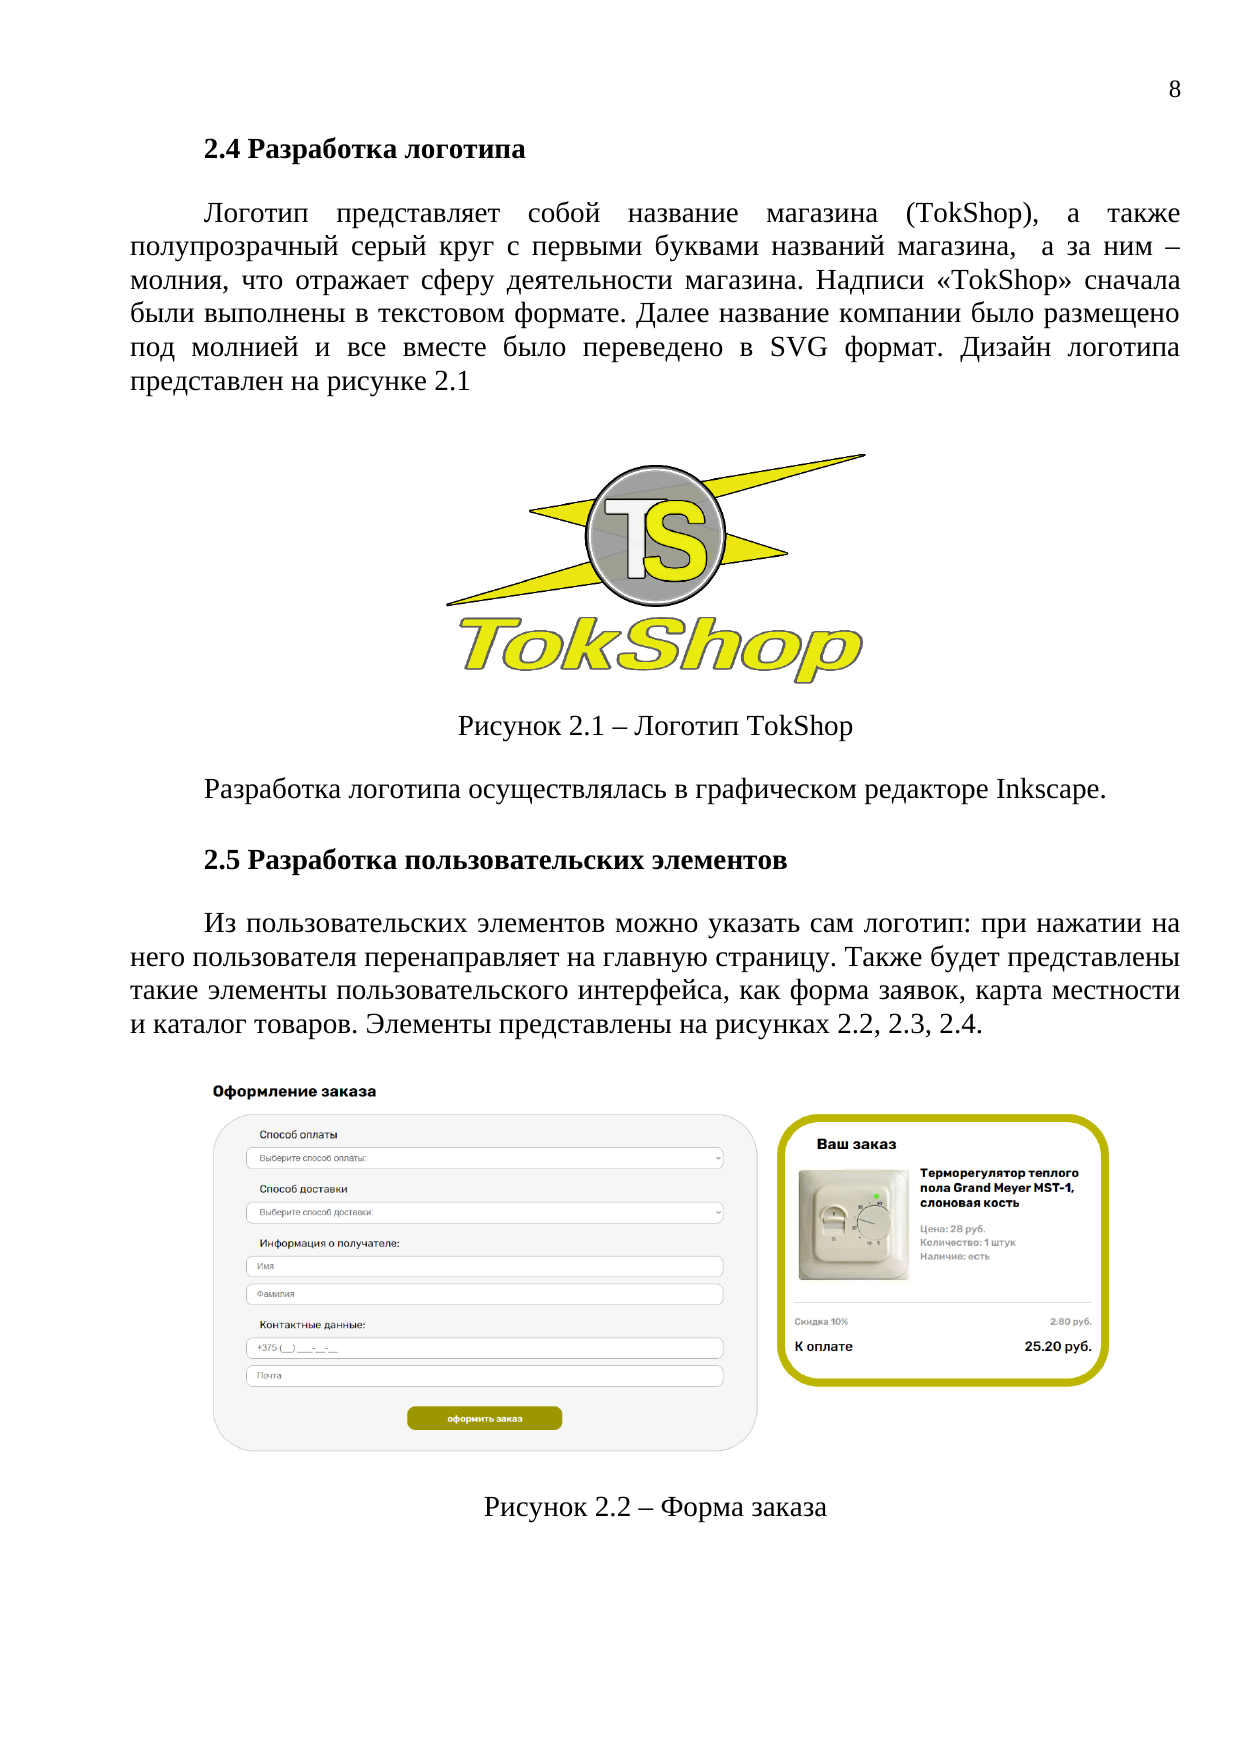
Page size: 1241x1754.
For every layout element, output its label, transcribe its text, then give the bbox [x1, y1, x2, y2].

text Рисунок 2.1 – Логотип TokShop [130, 708, 1181, 742]
text Рисунок 2.2 – Форма заказа [130, 1489, 1181, 1522]
picture [164, 1068, 1147, 1464]
picture [444, 454, 867, 684]
text Из пользовательских элементов можно указать сам логотип: при нажатии на него пользователя перенаправляет на главную страницу. Также будет представлены такие элементы пользовательского интерфейса, как форма заявок, карта местности и каталог товаров. Элементы представлены на рисунках 2.2, 2.3, 2.4. [130, 905, 1181, 1039]
subtitle 2.4 Разработка логотипа [130, 131, 1181, 165]
text Логотип представляет собой название магазина (TokShop), а также полупрозрачный серый круг с первыми буквами названий магазина, а за ним – молния, что отражает сферу деятельности магазина. Надписи «TokShop» сначала были выполнены в текстовом формате. Далее название компании было размещено под молнией и все вместе было переведено в SVG формат. Дизайн логотипа представлен на рисунке 2.1 [130, 195, 1181, 396]
subtitle 2.5 Разработка пользовательских элементов [130, 842, 1181, 875]
text Разработка логотипа осуществлялась в графическом редакторе Inkscape. [130, 771, 1181, 804]
